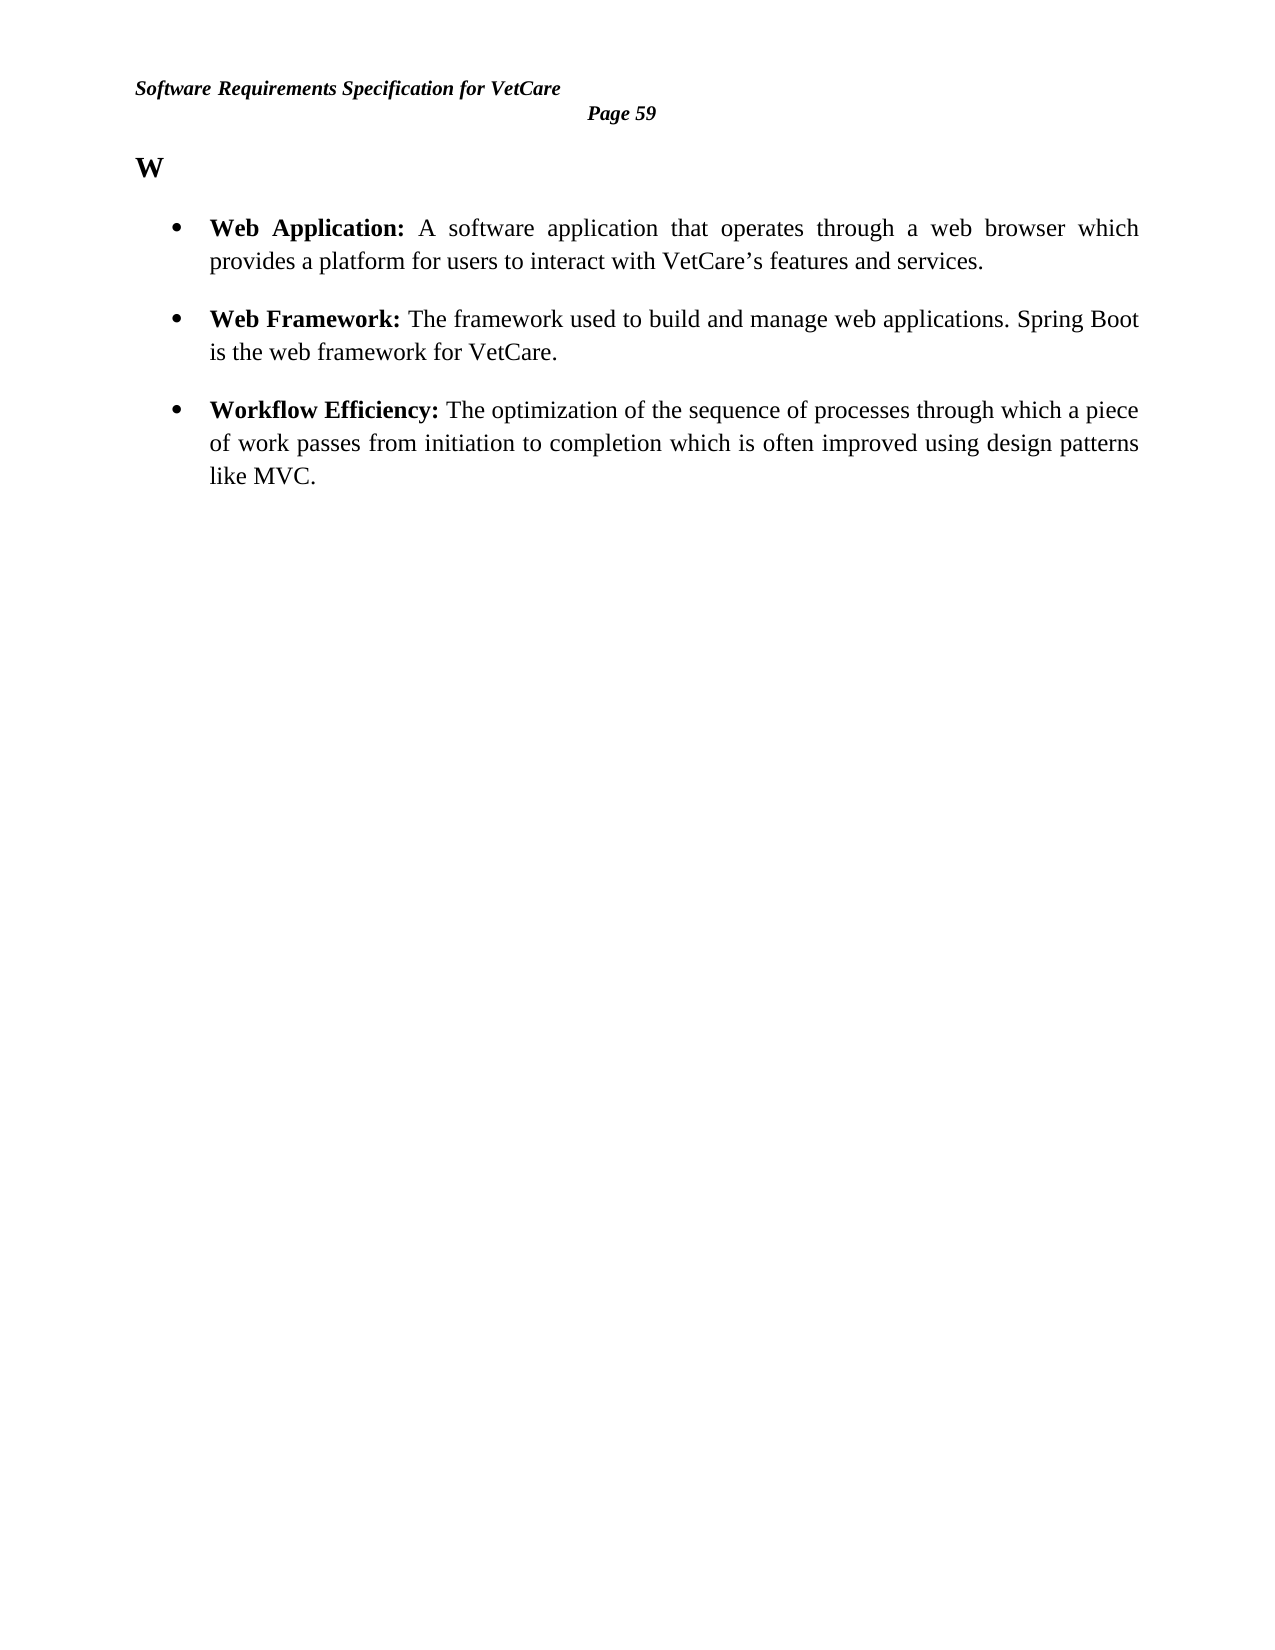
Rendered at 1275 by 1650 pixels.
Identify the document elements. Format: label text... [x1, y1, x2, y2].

subtitle W [135, 150, 1140, 183]
list Web Application: A software application that operates through a web browser which provides a platform for users to interact with VetCare’s features and services. [172, 213, 1140, 274]
list Web Framework: The framework used to build and manage web applications. Spring Boot is the web framework for VetCare. [172, 304, 1140, 366]
list Workflow Efficiency: The optimization of the sequence of processes through which a piece of work passes from initiation to completion which is often improved using design patterns like MVC. [172, 395, 1140, 489]
